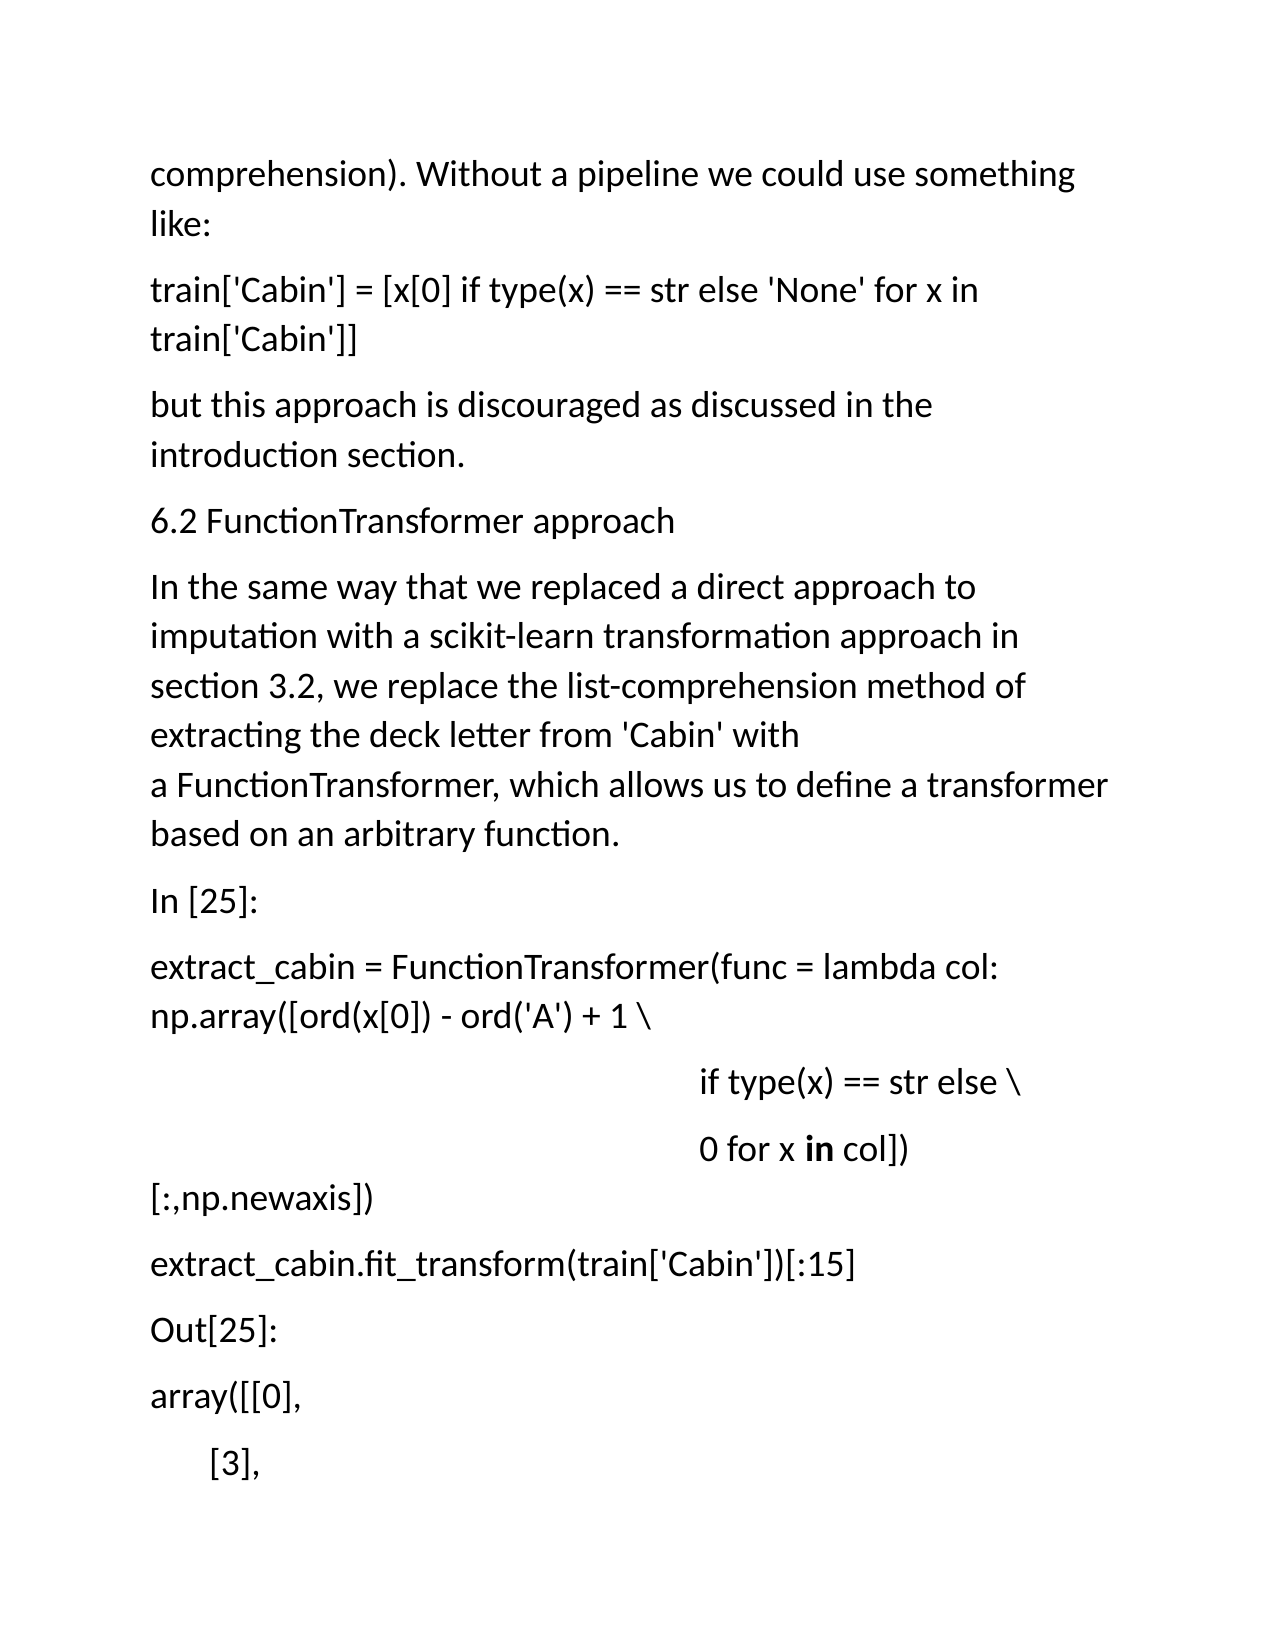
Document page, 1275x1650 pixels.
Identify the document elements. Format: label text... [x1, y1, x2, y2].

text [150, 150, 1125, 245]
text array([[0], [150, 1372, 1125, 1418]
text extract_cabin = FunctionTransformer(func = lambda col: np.array([ord(x[0]) - ord('A') + 1 \ [150, 943, 1125, 1038]
text [3], [150, 1438, 1125, 1484]
text In [25]: [150, 877, 1125, 922]
text but this approach is discouraged as discussed in the introduction section. [150, 381, 1125, 477]
text Out[25]: [150, 1306, 1125, 1352]
text extract_cabin.fit_transform(train['Cabin'])[:15] [150, 1240, 1125, 1286]
text 0 for x in col])[:,np.newaxis]) [150, 1124, 1125, 1220]
text 6.2 FunctionTransformer approach [150, 497, 1125, 543]
text train['Cabin'] = [x[0] if type(x) == str else 'None' for x in train['Cabin']] [150, 266, 1125, 361]
text In the same way that we replaced a direct approach to imputation with a scikit-learn transformation approach in section 3.2, we replace the list-comprehension method of extracting the deck letter from 'Cabin' with a FunctionTransformer, which allows us to define a transformer based on an arbitrary function. [150, 563, 1125, 856]
text if type(x) == str else \ [150, 1058, 1125, 1104]
